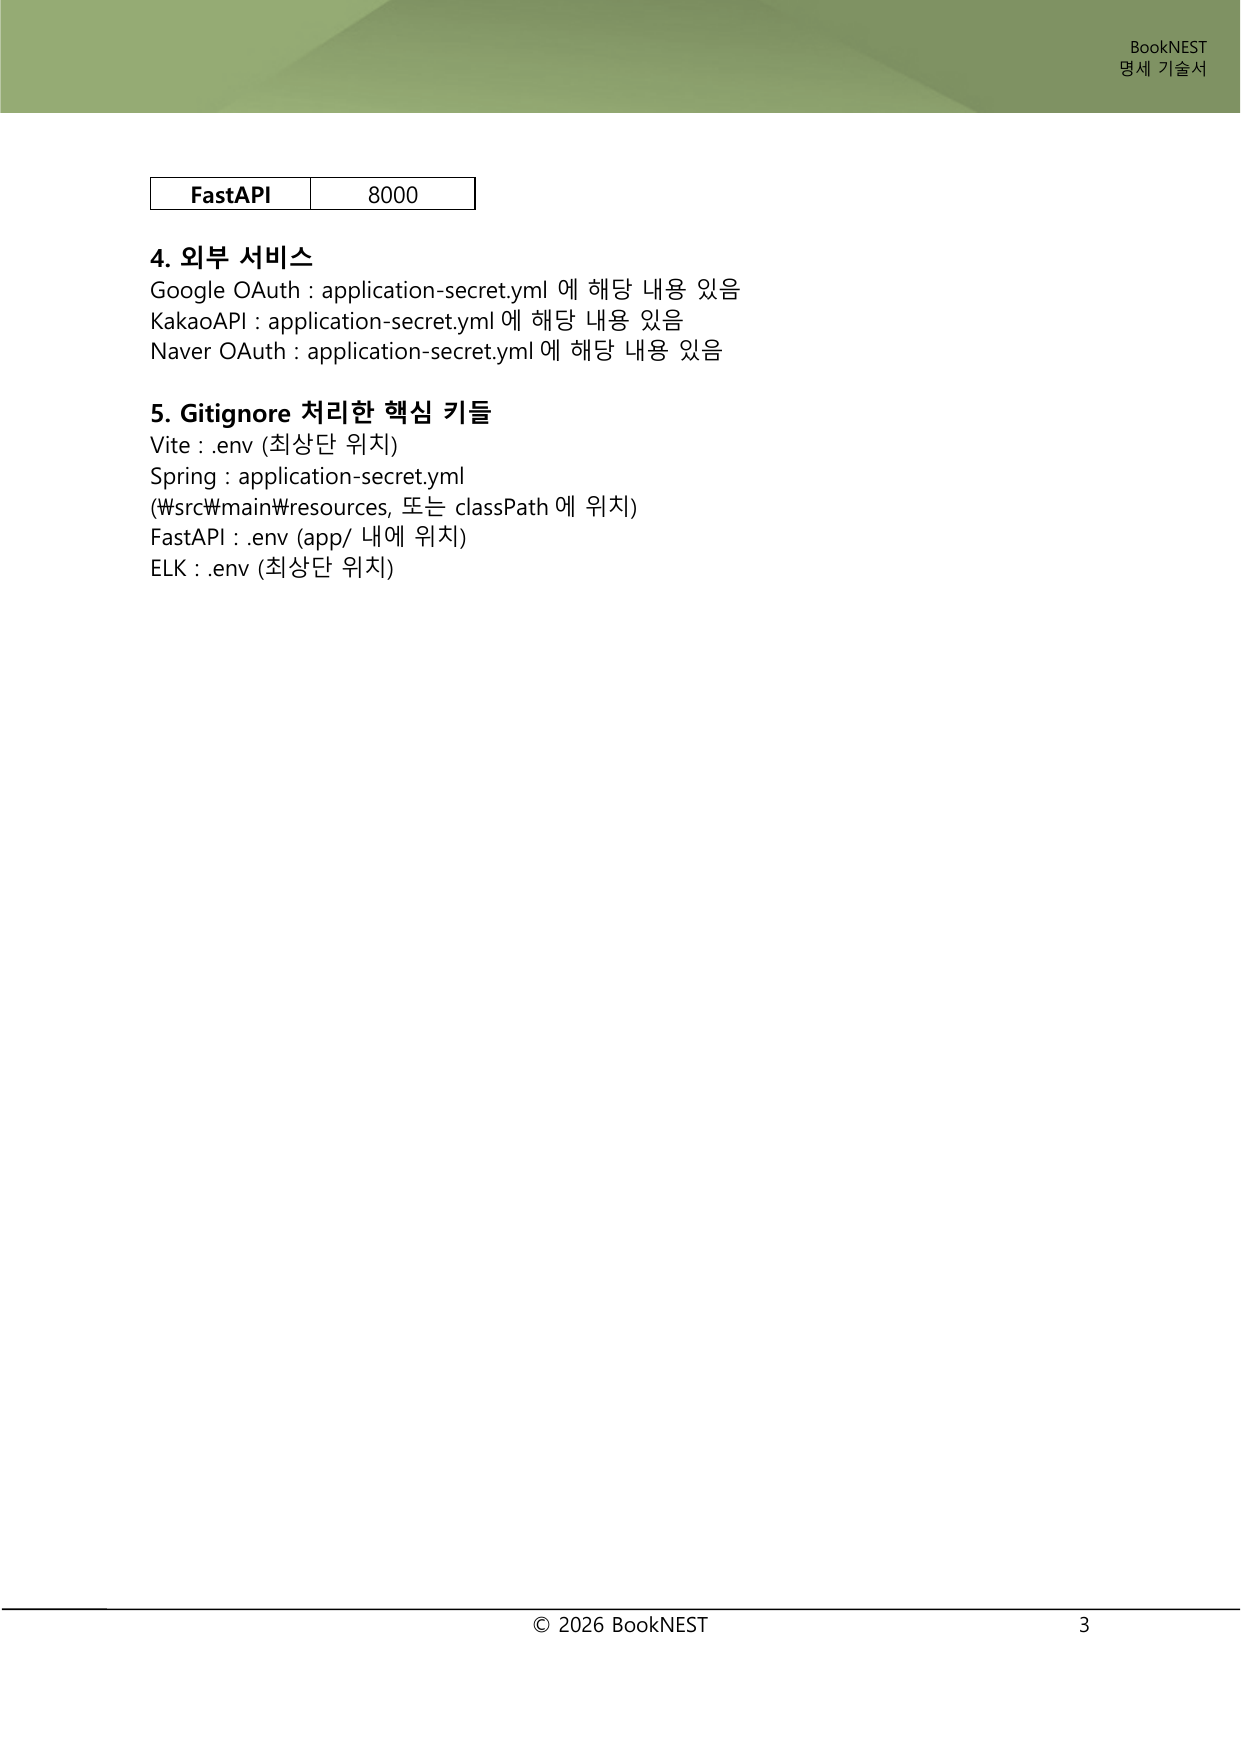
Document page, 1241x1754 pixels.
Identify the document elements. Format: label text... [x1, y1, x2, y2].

text Vite : .env (최상단 위치) [150, 429, 1090, 459]
text Spring : application-secret.yml [150, 459, 1090, 490]
text ELK : .env (최상단 위치) [150, 551, 1090, 581]
subtitle Gitignore 처리한 핵심 키들 [150, 396, 1090, 429]
text FastAPI : .env (app/ 내에 위치) [150, 520, 1090, 551]
text (\src\main\resources, 또는 classPath에 위치) [150, 490, 1090, 520]
table_header 8000 [311, 178, 474, 209]
text Google OAuth : application-secret.yml 에 해당 내용 있음 [150, 273, 1090, 304]
text KakaoAPI : application-secret.yml에 해당 내용 있음 [150, 304, 1090, 334]
subtitle 외부 서비스 [150, 240, 1090, 273]
table_header FastAPI [151, 178, 310, 209]
text Naver OAuth : application-secret.yml에 해당 내용 있음 [150, 334, 1090, 365]
